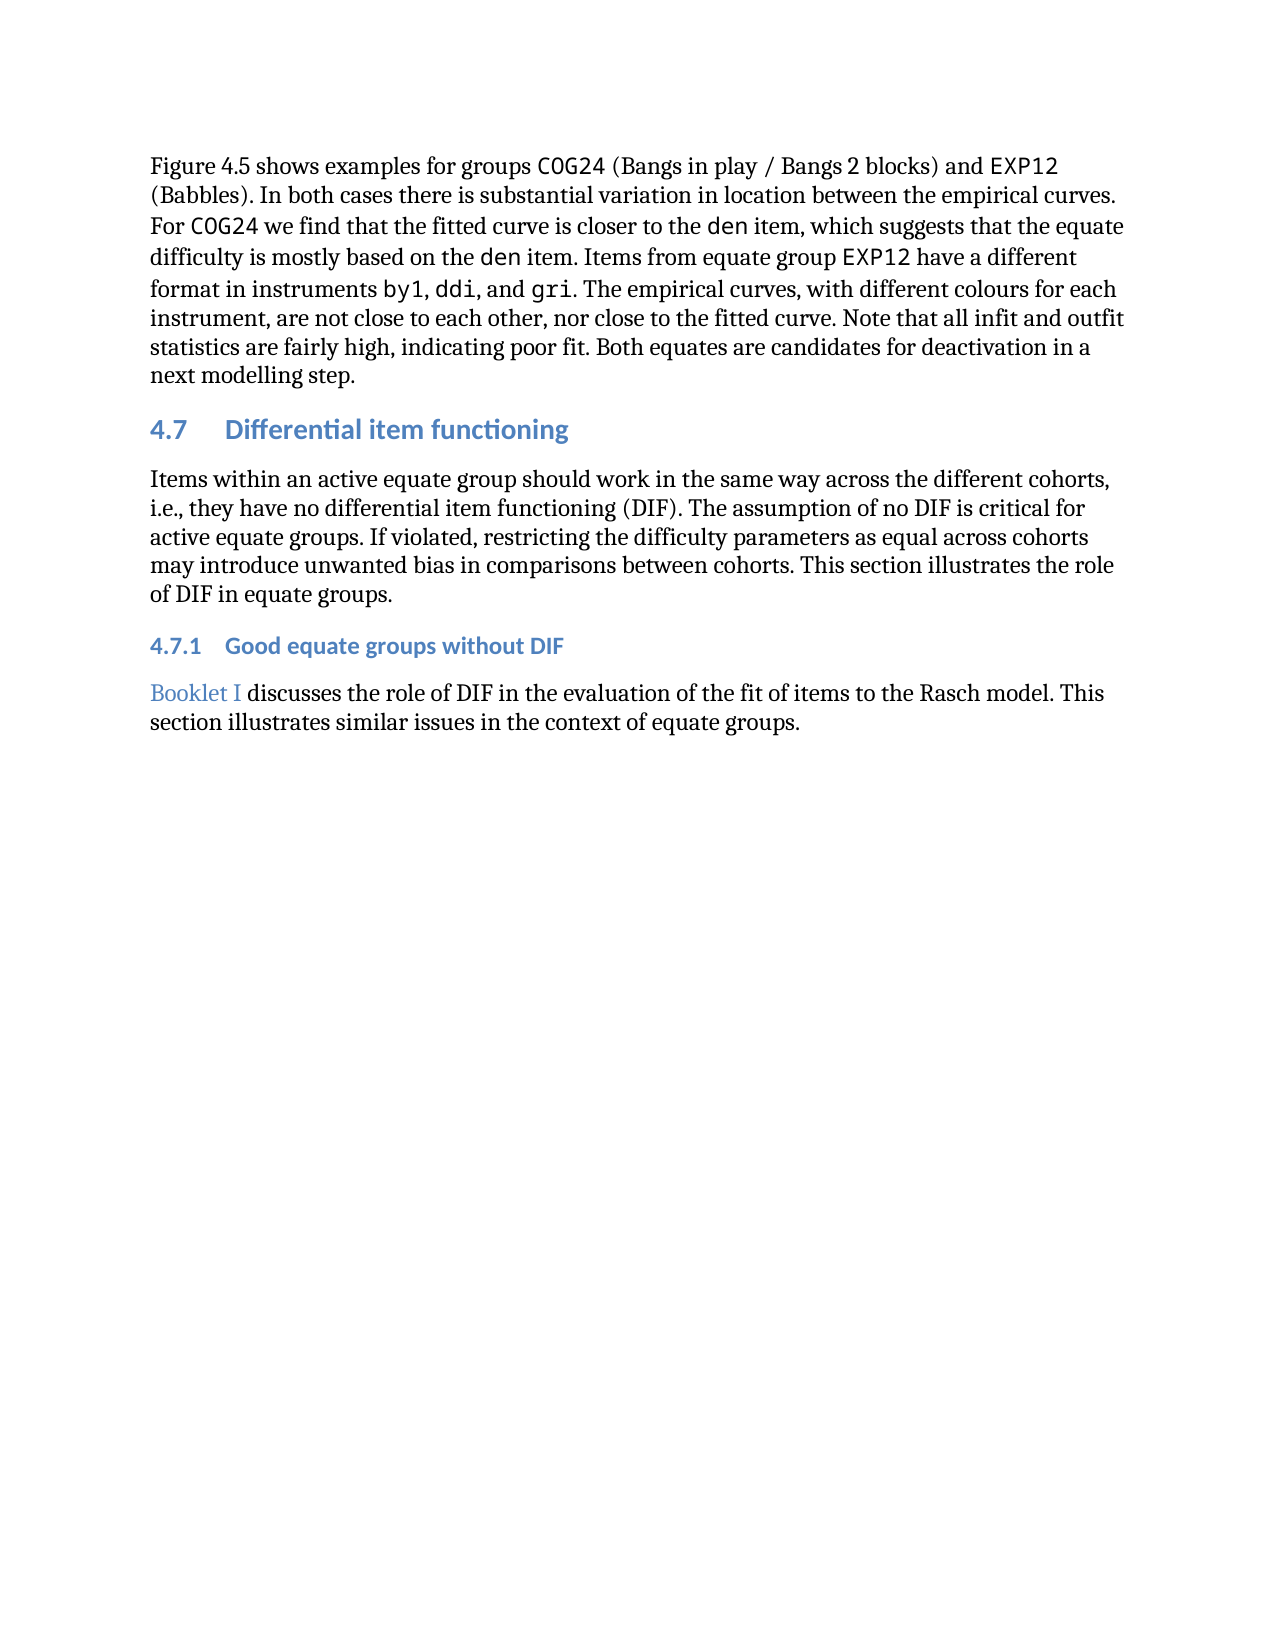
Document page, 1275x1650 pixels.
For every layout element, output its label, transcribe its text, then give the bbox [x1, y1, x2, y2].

subtitle 4.7 Differential item functioning [150, 411, 1125, 446]
text Figure 4.5 shows examples for groups COG24 (Bangs in play / Bangs 2 blocks) and EXP12 (Babbles). In both cases there is substantial variation in location between the empirical curves. For COG24 we find that the fitted curve is closer to the den item, which suggests that the equate difficulty is mostly based on the den item. Items from equate group EXP12 have a different format in instruments by1, ddi, and gri. The empirical curves, with different colours for each instrument, are not close to each other, nor close to the fitted curve. Note that all infit and outfit statistics are fairly high, indicating poor fit. Both equates are candidates for deactivation in a next modelling step. [150, 150, 1125, 390]
text Booklet I discusses the role of DIF in the evaluation of the fit of items to the Rasch model. This section illustrates similar issues in the context of equate groups. [150, 679, 1125, 737]
text Items within an active equate group should work in the same way across the different cohorts, i.e., they have no differential item functioning (DIF). The assumption of no DIF is critical for active equate groups. If violated, restricting the difficulty parameters as equal across cohorts may introduce unwanted bias in comparisons between cohorts. This section illustrates the role of DIF in equate groups. [150, 465, 1125, 609]
subtitle 4.7.1 Good equate groups without DIF [150, 630, 1125, 660]
